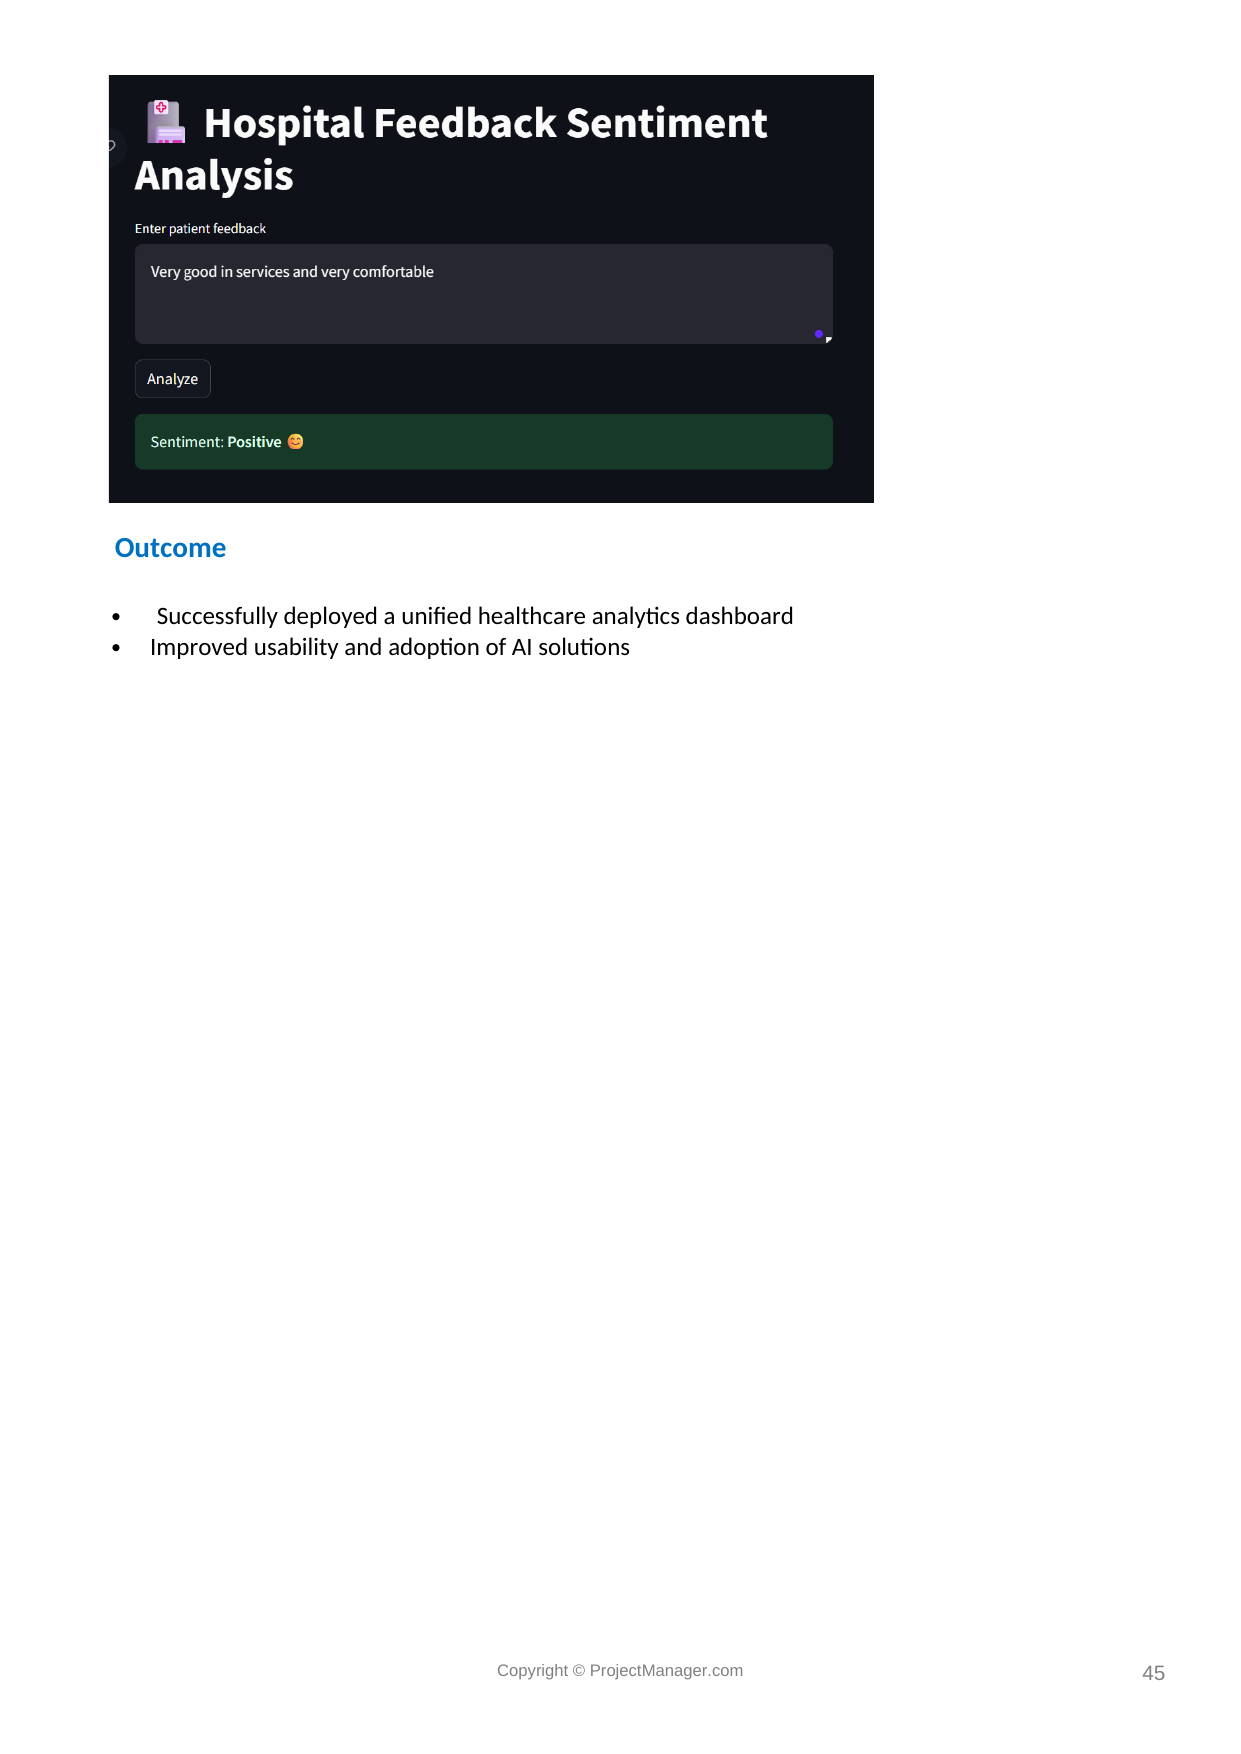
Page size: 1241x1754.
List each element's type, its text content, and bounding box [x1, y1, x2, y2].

list Improved usability and adoption of AI solutions [112, 631, 1165, 661]
list Successfully deployed a unified healthcare analytics dashboard [112, 600, 1165, 631]
text Outcome [75, 529, 1165, 565]
picture [108, 75, 874, 503]
